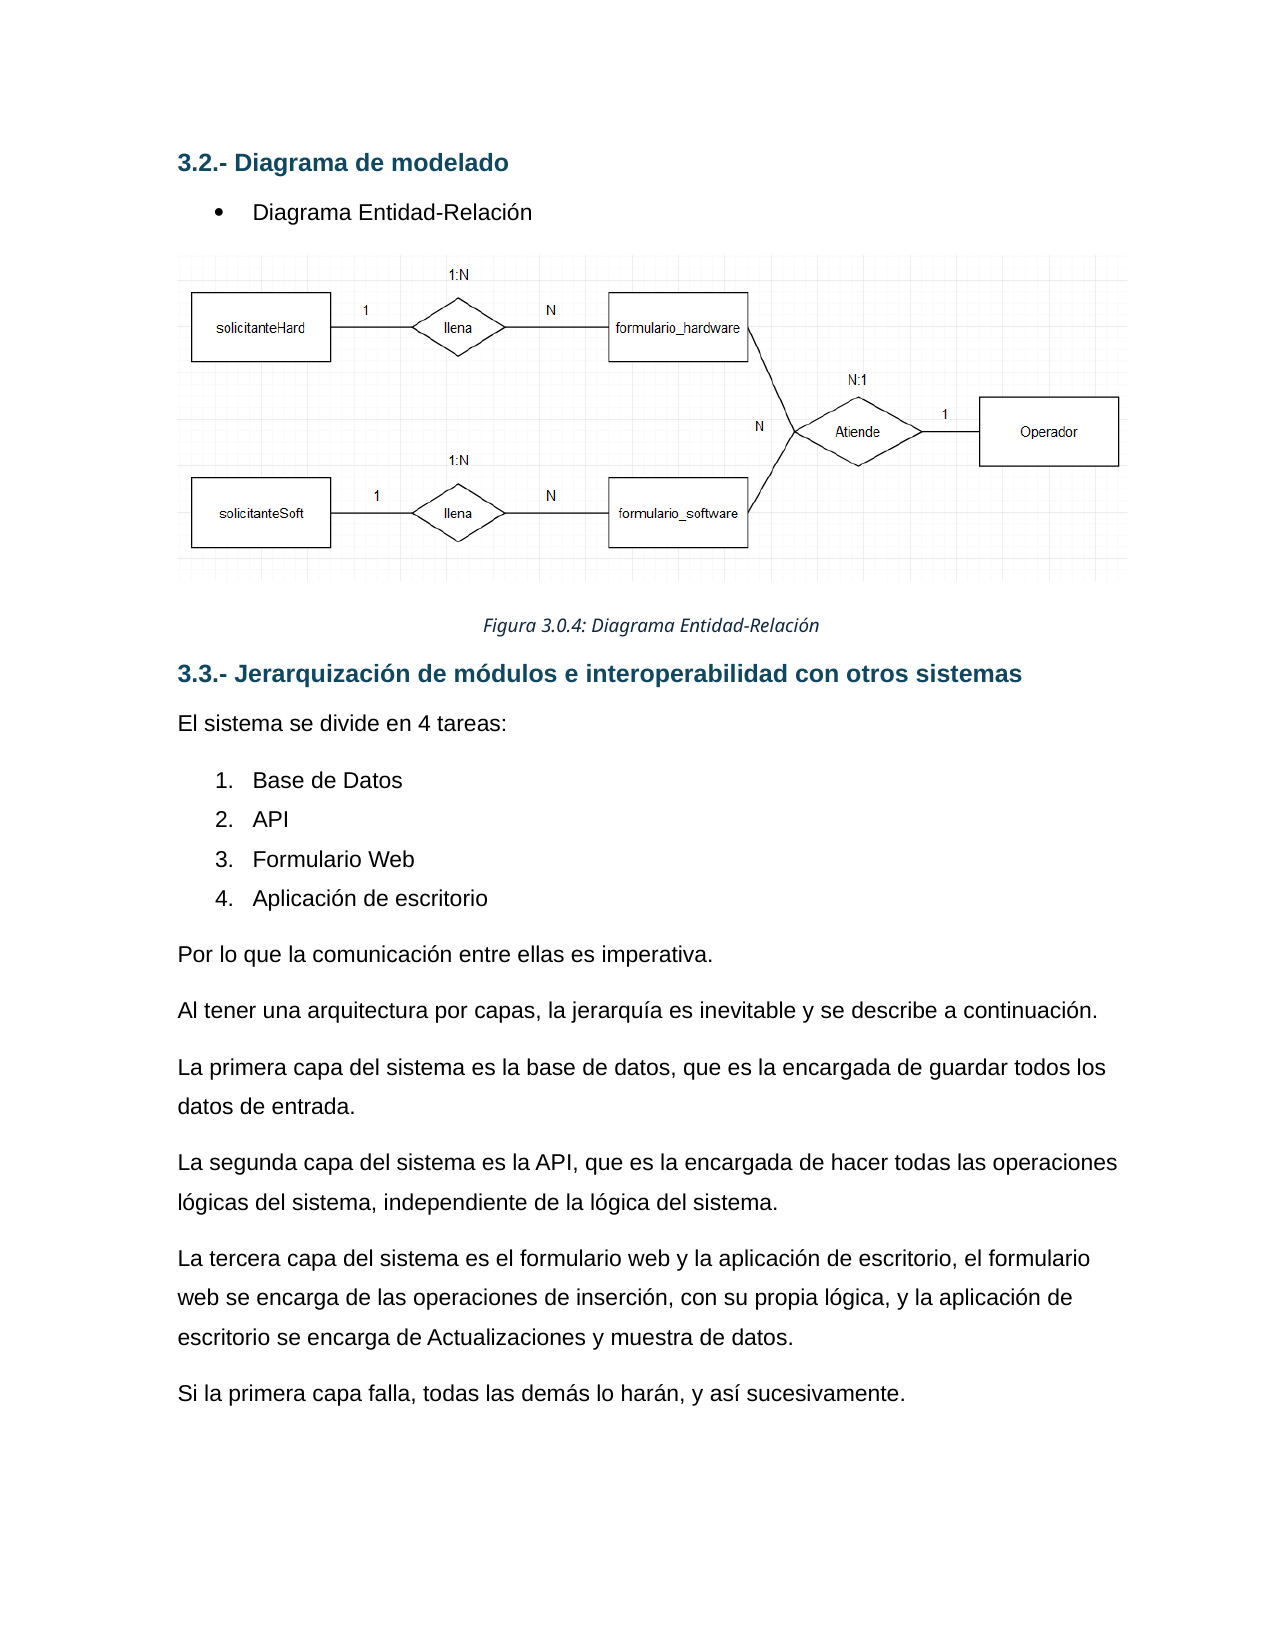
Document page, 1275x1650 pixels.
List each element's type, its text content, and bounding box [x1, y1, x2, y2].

text La tercera capa del sistema es el formulario web y la aplicación de escritorio, el formulario web se encarga de las operaciones de inserción, con su propia lógica, y la aplicación de escritorio se encarga de Actualizaciones y muestra de datos. [177, 1245, 1127, 1350]
text La segunda capa del sistema es la API, que es la encargada de hacer todas las operaciones lógicas del sistema, independiente de la lógica del sistema. [177, 1149, 1127, 1215]
text Al tener una arquitectura por capas, la jerarquía es inevitable y se describe a continuación. [177, 997, 1127, 1024]
text Por lo que la comunicación entre ellas es imperativa. [177, 941, 1127, 967]
subtitle 3.2.- Diagrama de modelado [177, 148, 1127, 176]
list Diagrama Entidad-Relación [215, 199, 1127, 226]
list Aplicación de escritorio [215, 885, 1127, 911]
list API [215, 806, 1127, 832]
text Si la primera capa falla, todas las demás lo harán, y así sucesivamente. [177, 1380, 1127, 1406]
text La primera capa del sistema es la base de datos, que es la encargada de guardar todos los datos de entrada. [177, 1053, 1127, 1119]
list Base de Datos [215, 767, 1127, 793]
picture [177, 255, 1128, 581]
subtitle 3.3.- Jerarquización de módulos e interoperabilidad con otros sistemas [177, 659, 1127, 688]
list Formulario Web [215, 846, 1127, 872]
text El sistema se divide en 4 tareas: [177, 710, 1127, 737]
